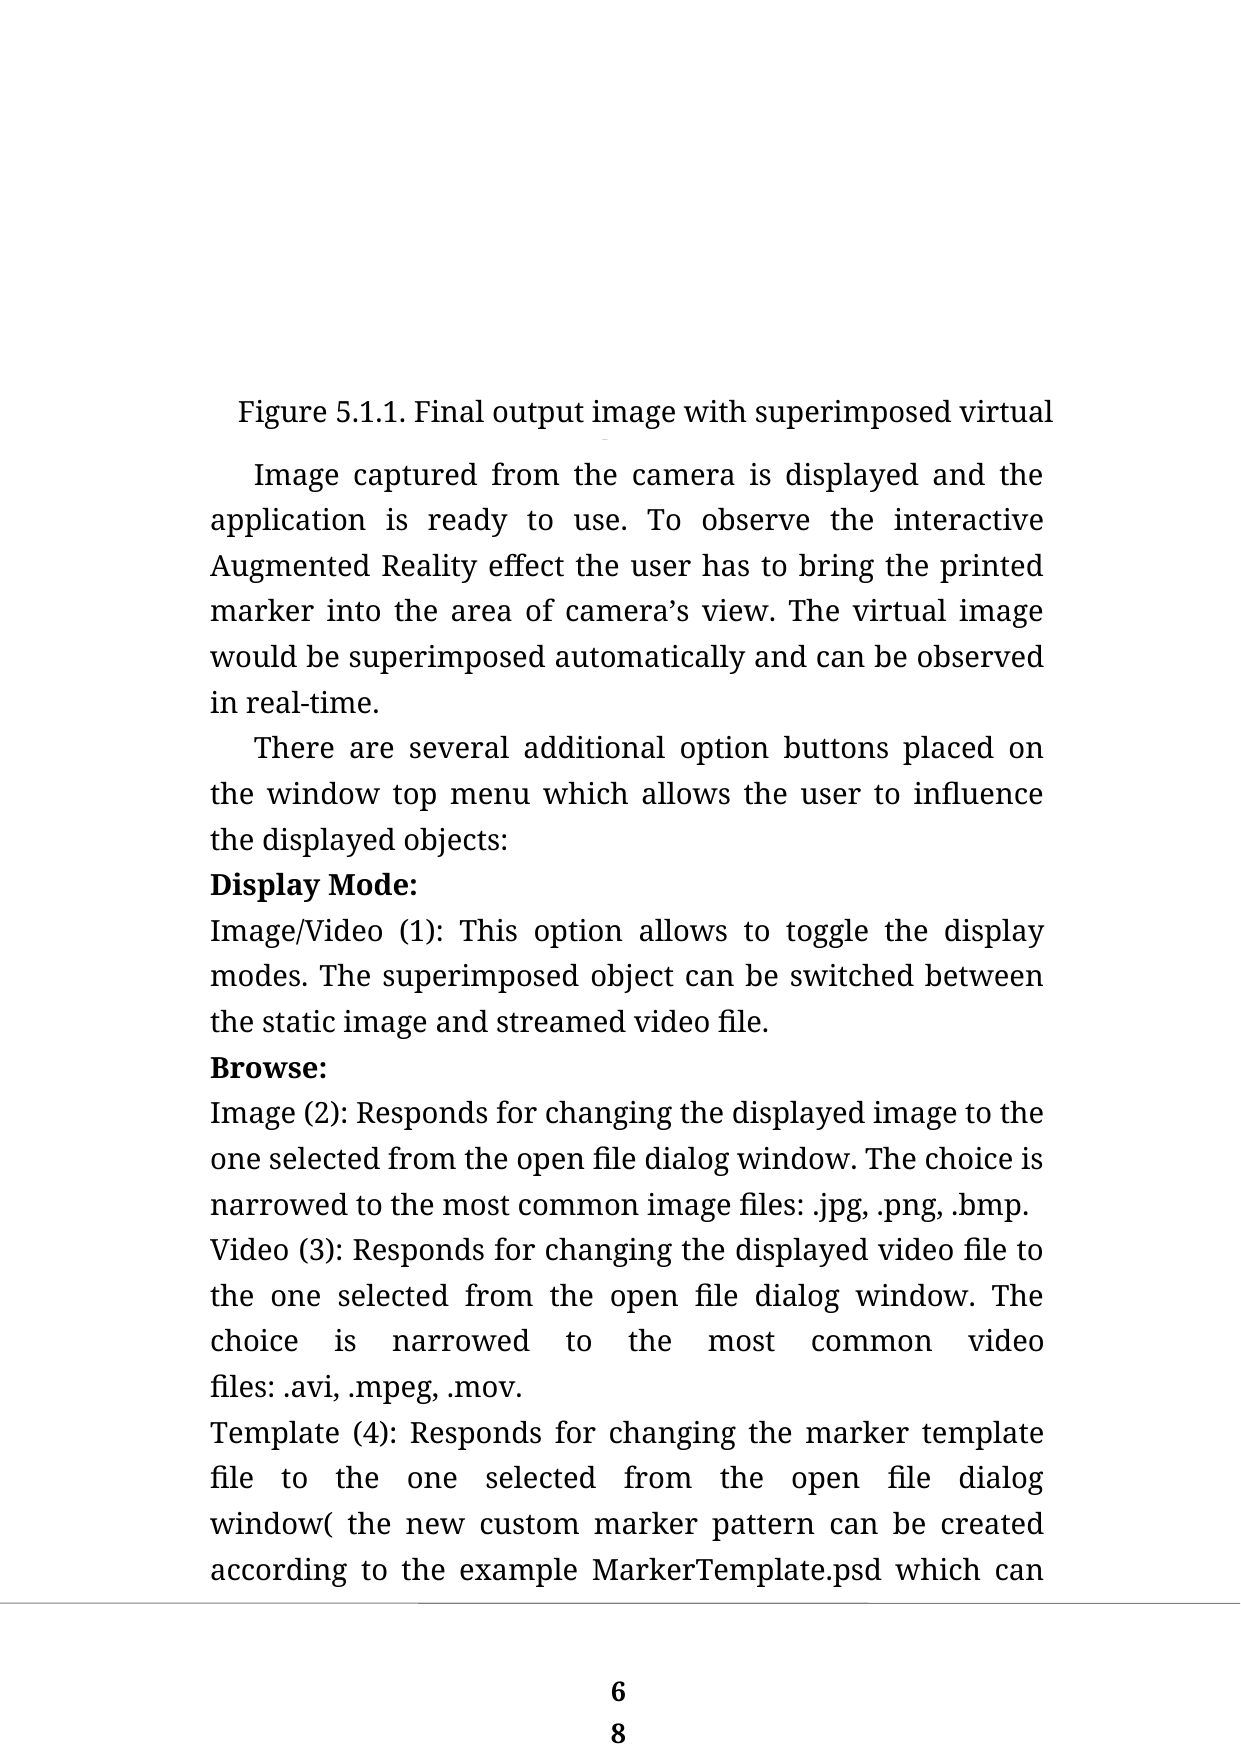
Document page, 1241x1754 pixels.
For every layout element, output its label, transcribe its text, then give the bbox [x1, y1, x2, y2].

text Image (2): Responds for changing the displayed image to the one selected from the open file dialog window. The choice is narrowed to the most common image files: .jpg, .png, .bmp. [210, 1092, 1045, 1223]
text Browse: [210, 1047, 1045, 1087]
text Image captured from the camera is displayed and the application is ready to use. To observe the interactive Augmented Reality effect the user has to bring the printed marker into the area of camera’s view. The virtual image would be superimposed automatically and can be observed in real-time. [210, 454, 1045, 722]
text There are several additional option buttons placed on the window top menu which allows the user to influence the displayed objects: [210, 727, 1045, 858]
text Video (3): Responds for changing the displayed video file to the one selected from the open file dialog window. The choice is narrowed to the most common video files: .avi, .mpeg, .mov. [210, 1229, 1045, 1406]
text Display Mode: [210, 864, 1045, 904]
text Image/Video (1): This option allows to toggle the display modes. The superimposed object can be switched between the static image and streamed video file. [210, 910, 1045, 1041]
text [210, 1412, 1045, 1588]
